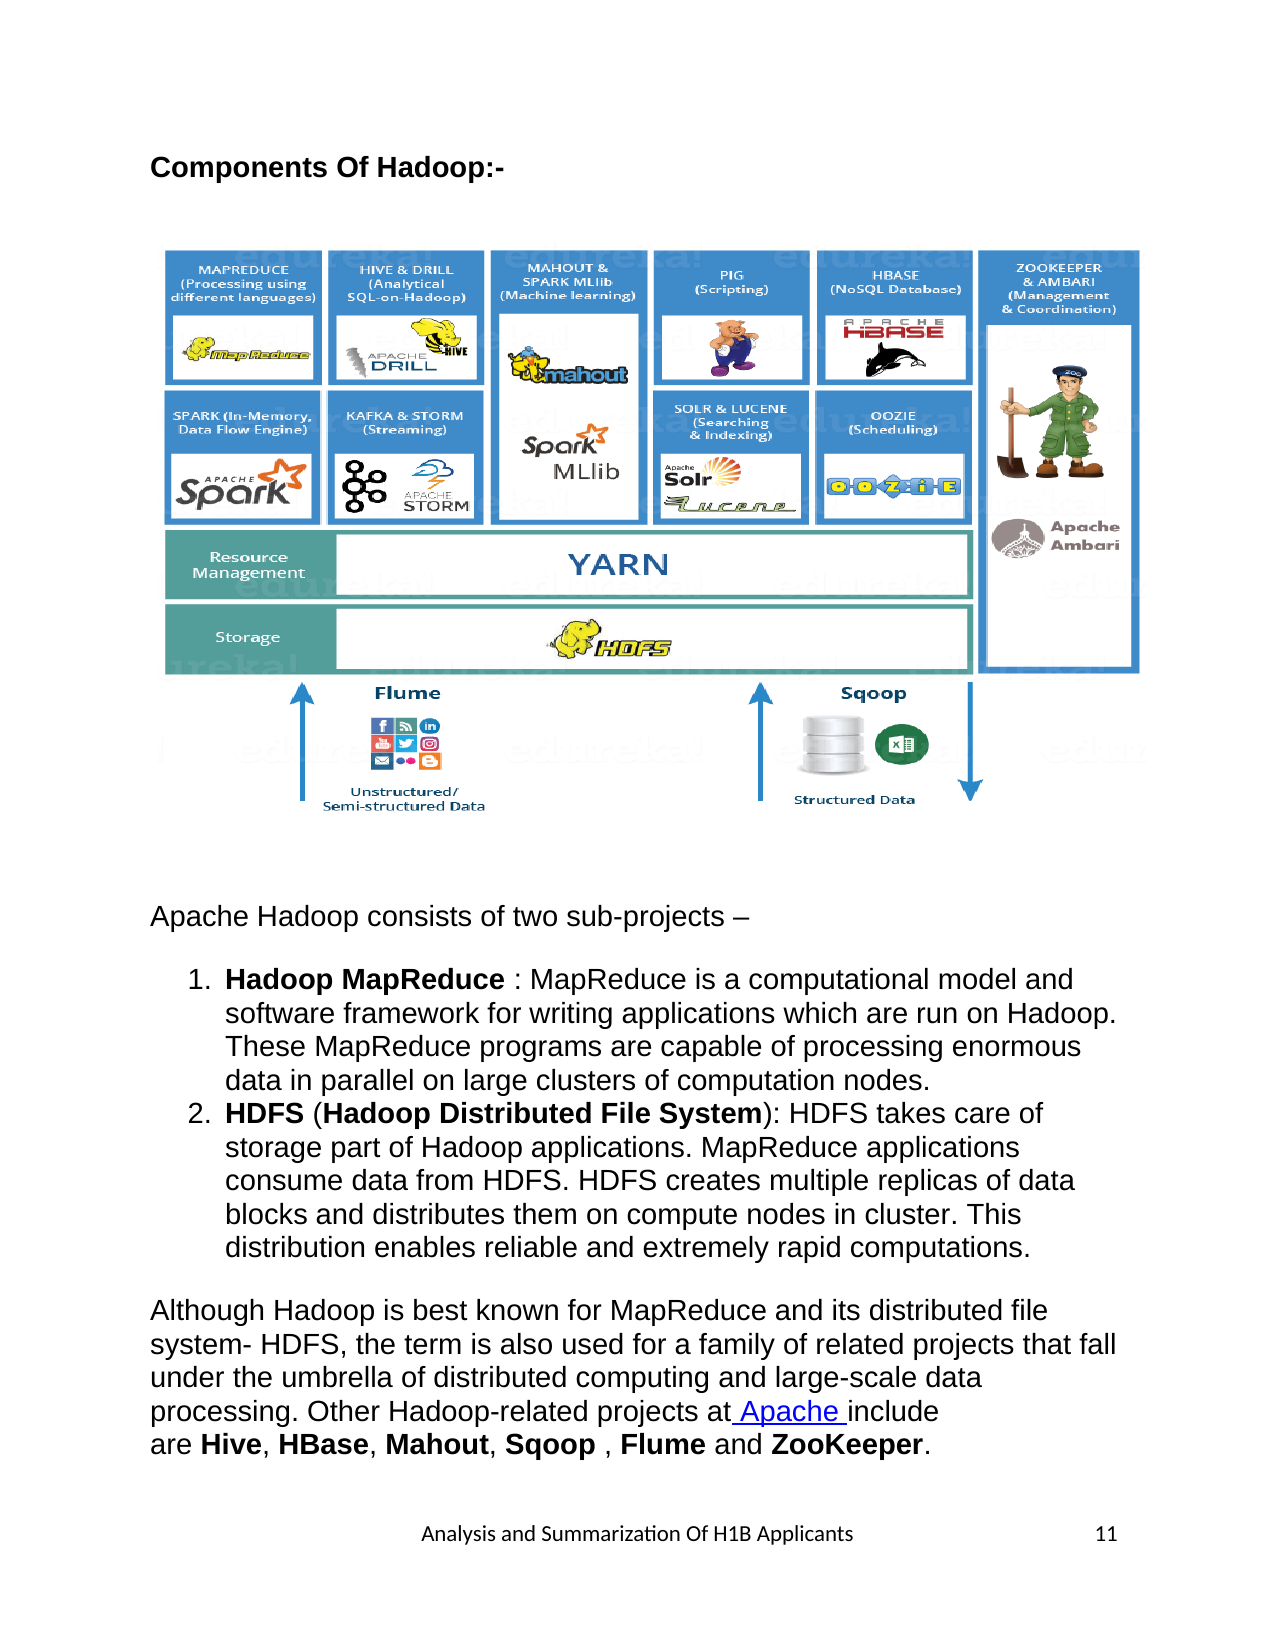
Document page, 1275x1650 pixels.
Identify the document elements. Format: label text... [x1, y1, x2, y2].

picture [157, 242, 1147, 820]
list HDFS (Hadoop Distributed File System): HDFS takes care of storage part of Hadoop applications. MapReduce applications consume data from HDFS. HDFS creates multiple replicas of data blocks and distributes them on compute nodes in cluster. This distribution enables reliable and extremely rapid computations. [187, 1096, 1125, 1264]
text Although Hadoop is best known for MapReduce and its distributed file system- HDFS, the term is also used for a family of related projects that fall under the umbrella of distributed computing and large-scale data processing. Other Hadoop-related projects at Apache include are Hive, HBase, Mahout, Sqoop , Flume and ZooKeeper. [150, 1293, 1125, 1461]
text Components Of Hadoop:- [150, 150, 1117, 183]
list Hadoop MapReduce : MapReduce is a computational model and software framework for writing applications which are run on Hadoop. These MapReduce programs are capable of processing enormous data in parallel on large clusters of computation nodes. [187, 962, 1125, 1096]
text Apache Hadoop consists of two sub-projects – [150, 899, 1125, 933]
